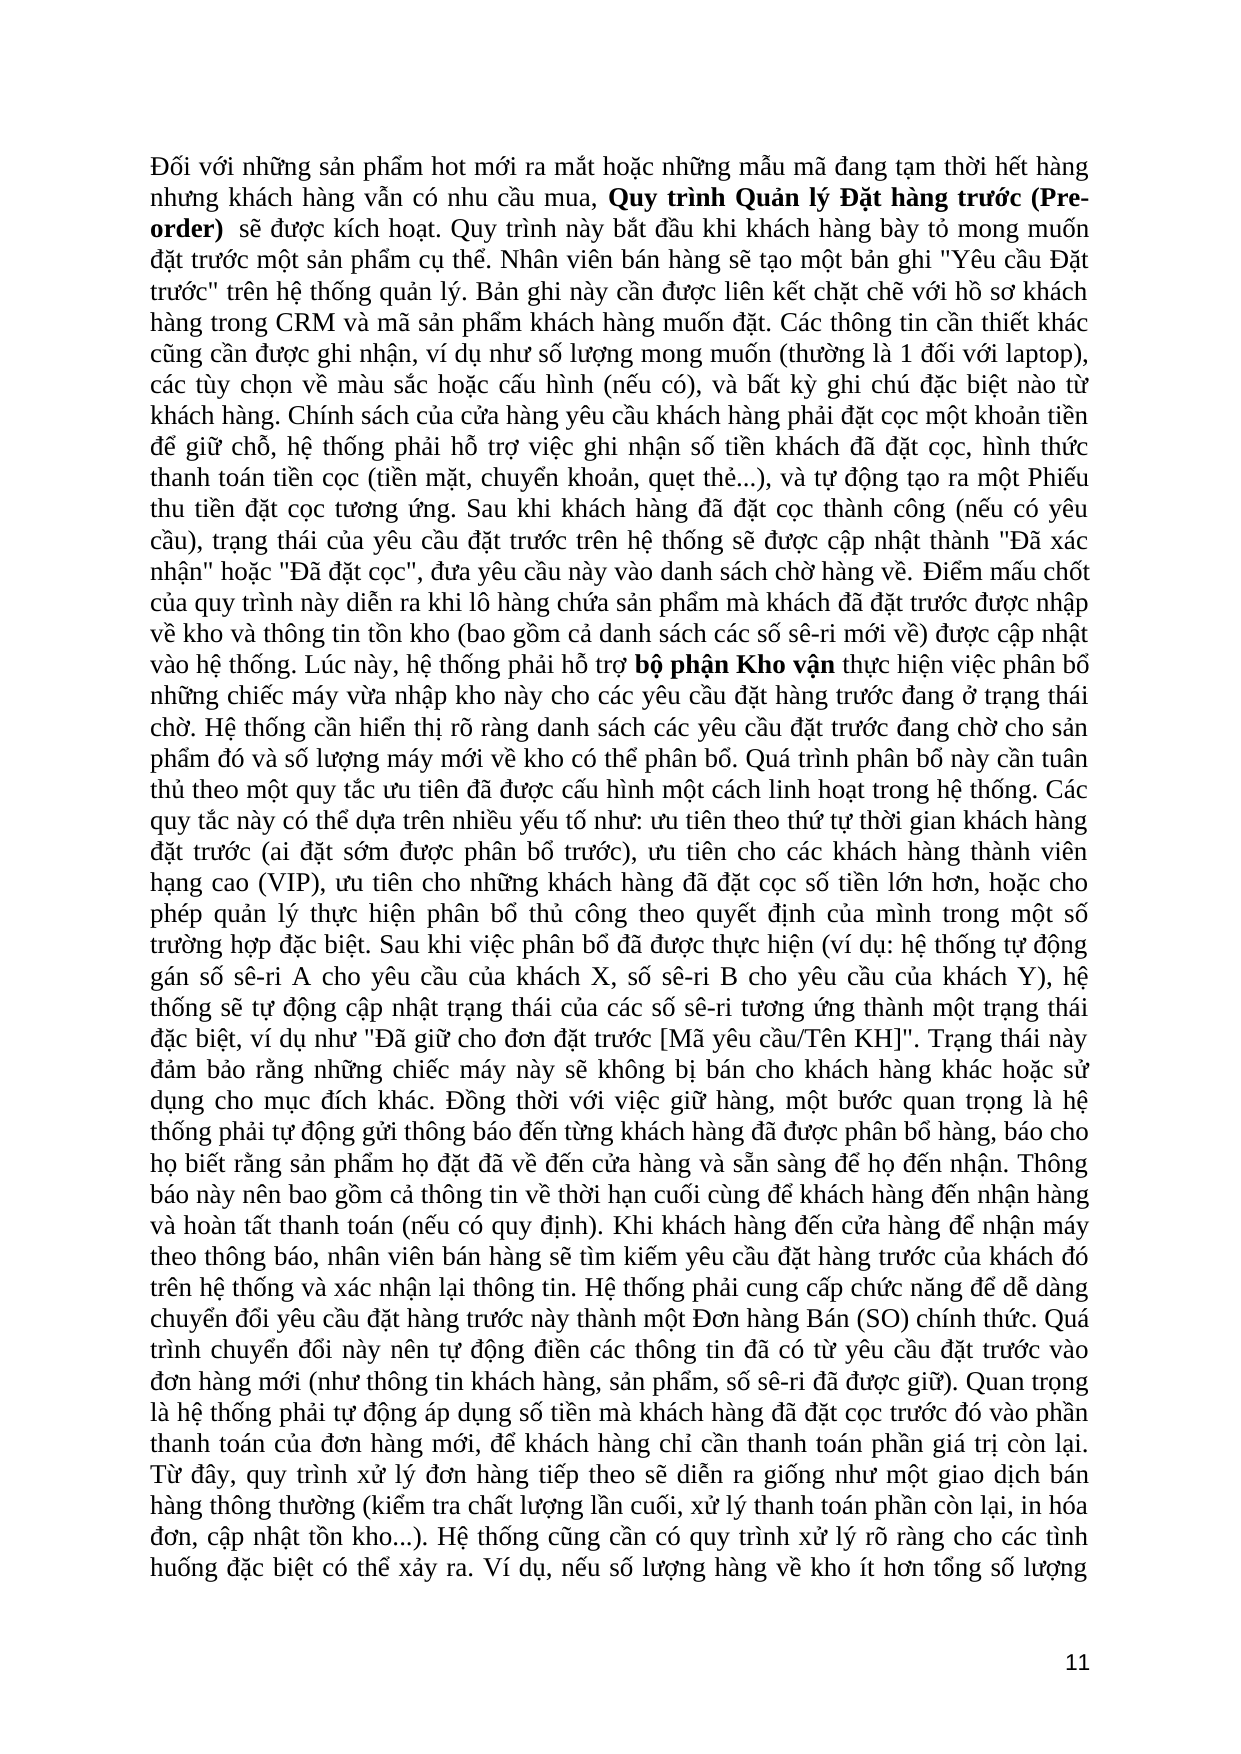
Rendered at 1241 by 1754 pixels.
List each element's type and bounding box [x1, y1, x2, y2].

text [150, 150, 1090, 1583]
